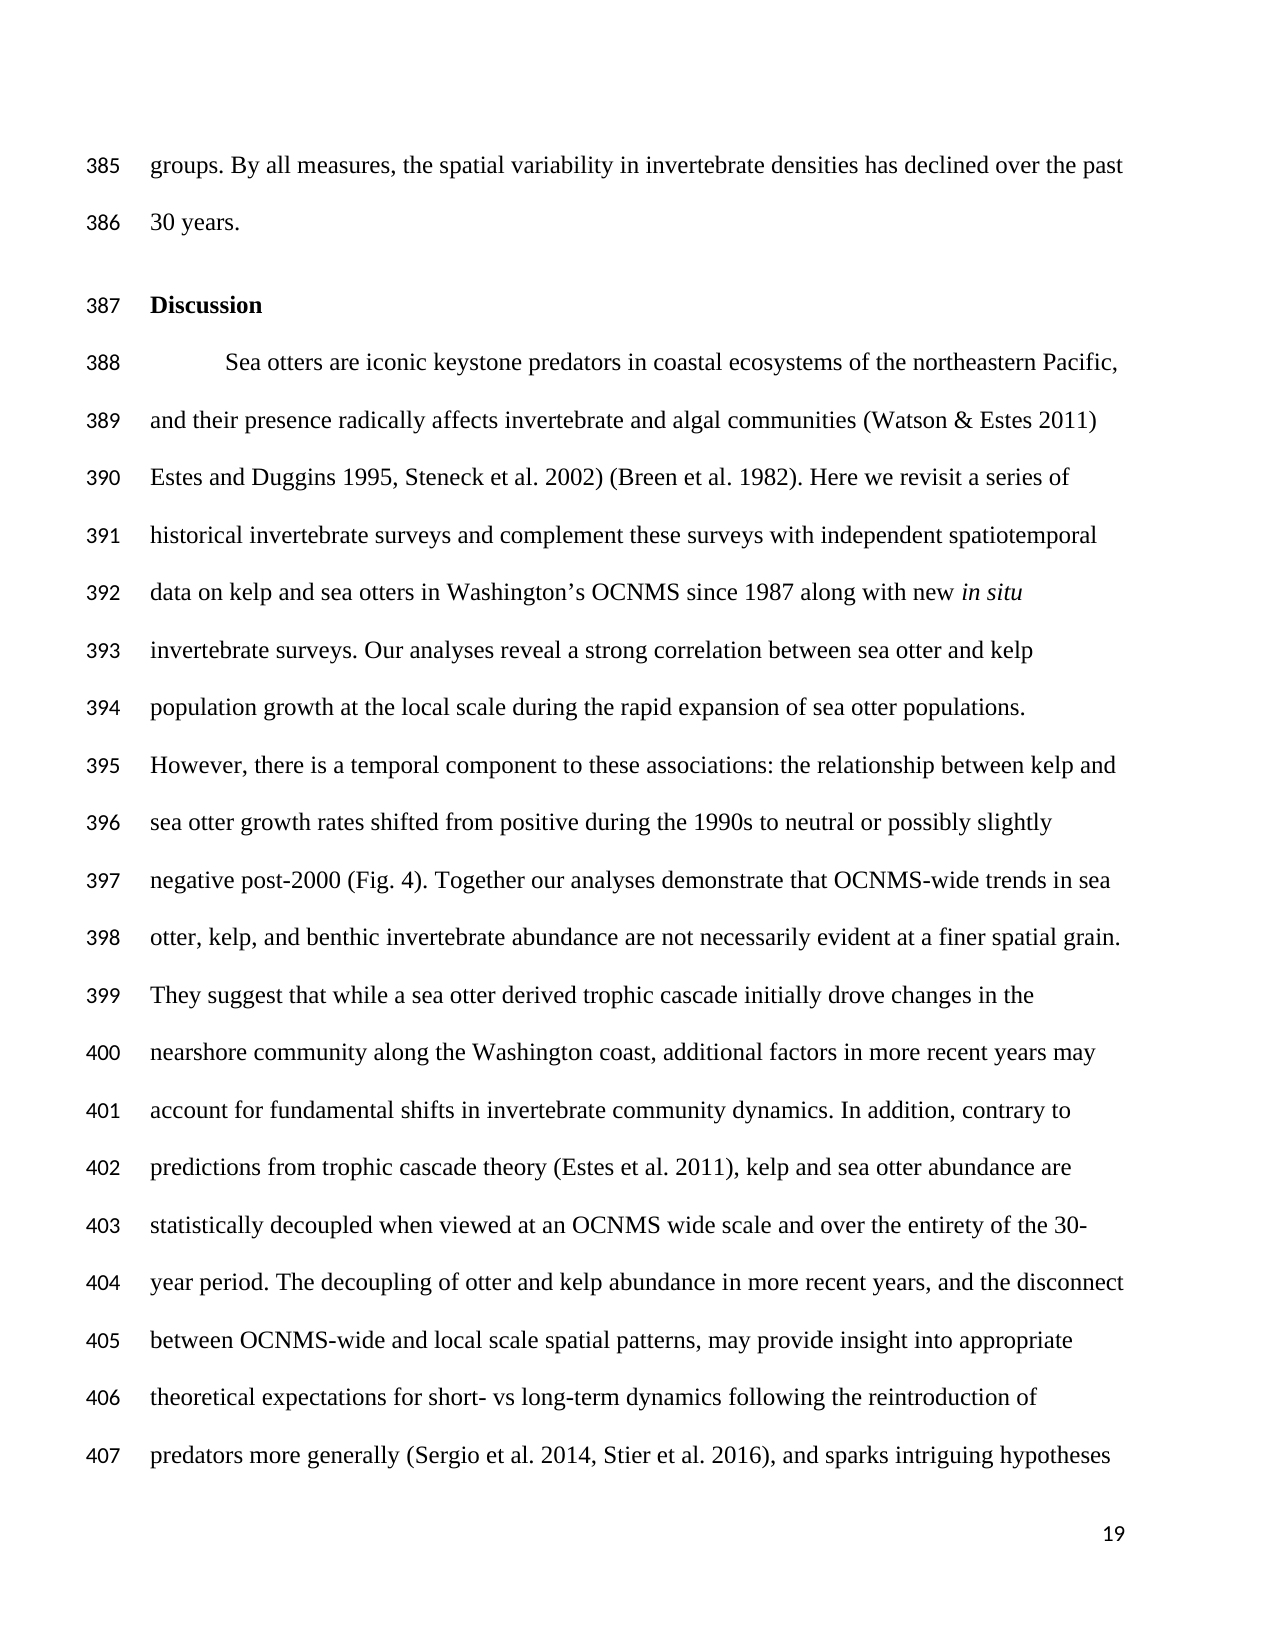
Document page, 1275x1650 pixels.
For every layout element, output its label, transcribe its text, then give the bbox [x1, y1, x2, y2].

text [150, 347, 1125, 1469]
text Discussion [150, 290, 1125, 319]
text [150, 150, 1125, 236]
